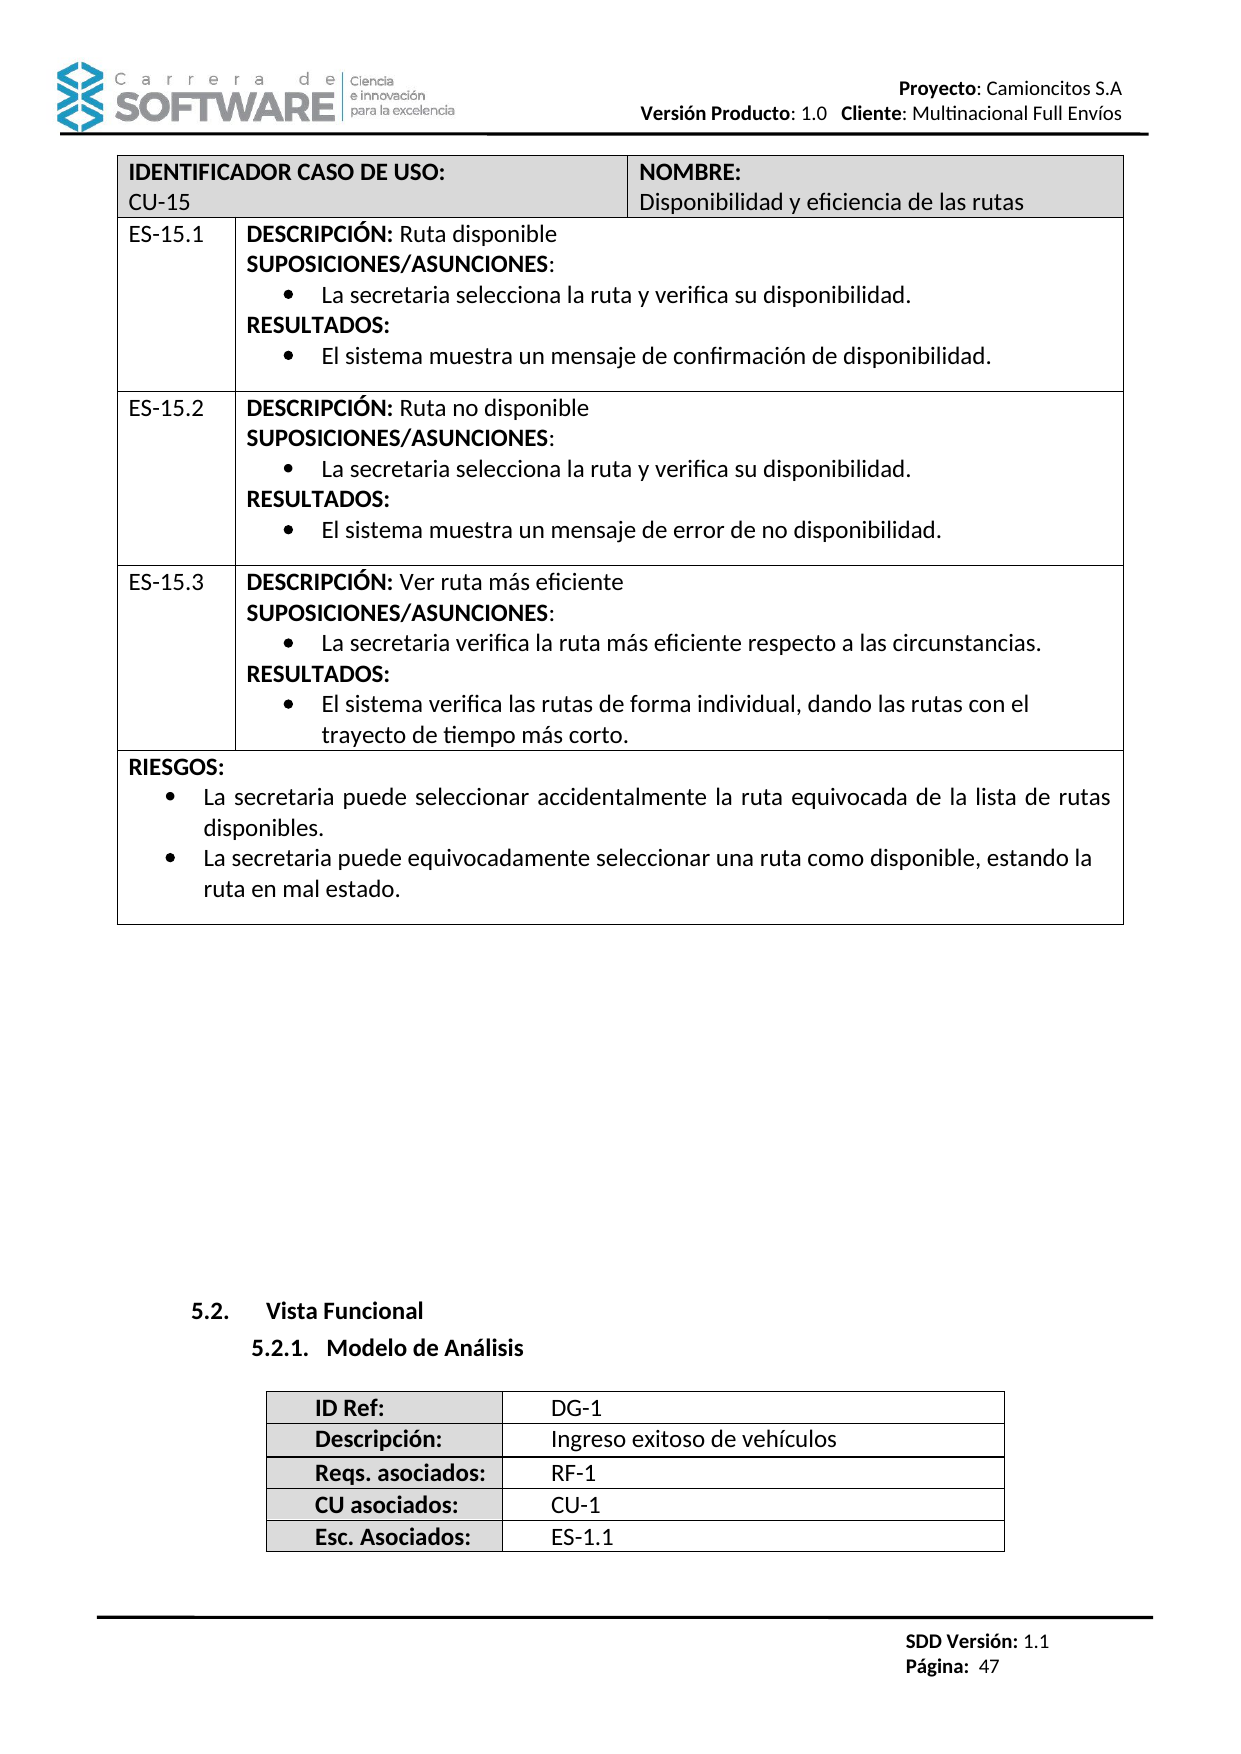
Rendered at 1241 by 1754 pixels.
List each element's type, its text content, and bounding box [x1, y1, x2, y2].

table_cell DESCRIPCIÓN: Ver ruta más eficiente SUPOSICIONES/ASUNCIONES: La secretaria verifica la ruta más eficiente respecto a las circunstancias. RESULTADOS: El sistema verifica las rutas de forma individual, dando las rutas con el trayecto de tiempo más corto. [236, 566, 1123, 749]
table_cell DESCRIPCIÓN: Ruta disponible SUPOSICIONES/ASUNCIONES: La secretaria selecciona la ruta y verifica su disponibilidad. RESULTADOS: El sistema muestra un mensaje de confirmación de disponibilidad. [236, 218, 1123, 391]
table_cell DESCRIPCIÓN: Ruta no disponible SUPOSICIONES/ASUNCIONES: La secretaria selecciona la ruta y verifica su disponibilidad. RESULTADOS: El sistema muestra un mensaje de error de no disponibilidad. [236, 392, 1123, 565]
picture [46, 46, 461, 154]
subtitle Vista Funcional [191, 1295, 1122, 1326]
table_header ID Ref: [267, 1392, 502, 1423]
table_header IDENTIFICADOR CASO DE USO: CU-15 [118, 156, 627, 217]
list Modelo de Análisis [251, 1332, 1122, 1362]
table_cell CU asociados: [267, 1489, 502, 1519]
table_cell Ingreso exitoso de vehículos [503, 1424, 1004, 1456]
table_cell CU-1 [503, 1489, 1004, 1519]
table_cell ES-15.1 [118, 218, 235, 391]
table_header NOMBRE: Disponibilidad y eficiencia de las rutas [628, 156, 1123, 217]
table_cell Reqs. asociados: [267, 1458, 502, 1488]
table_cell ES-1.1 [503, 1521, 1004, 1551]
table_cell Esc. Asociados: [267, 1521, 502, 1551]
table_cell RIESGOS: La secretaria puede seleccionar accidentalmente la ruta equivocada de la lista de rutas disponibles. La secretaria puede equivocadamente seleccionar una ruta como disponible, estando la ruta en mal estado. [118, 751, 1123, 924]
table_cell RF-1 [503, 1458, 1004, 1488]
table_header DG-1 [503, 1392, 1004, 1423]
table_cell ES-15.3 [118, 566, 235, 749]
table_cell Descripción: [267, 1424, 502, 1456]
table_cell ES-15.2 [118, 392, 235, 565]
